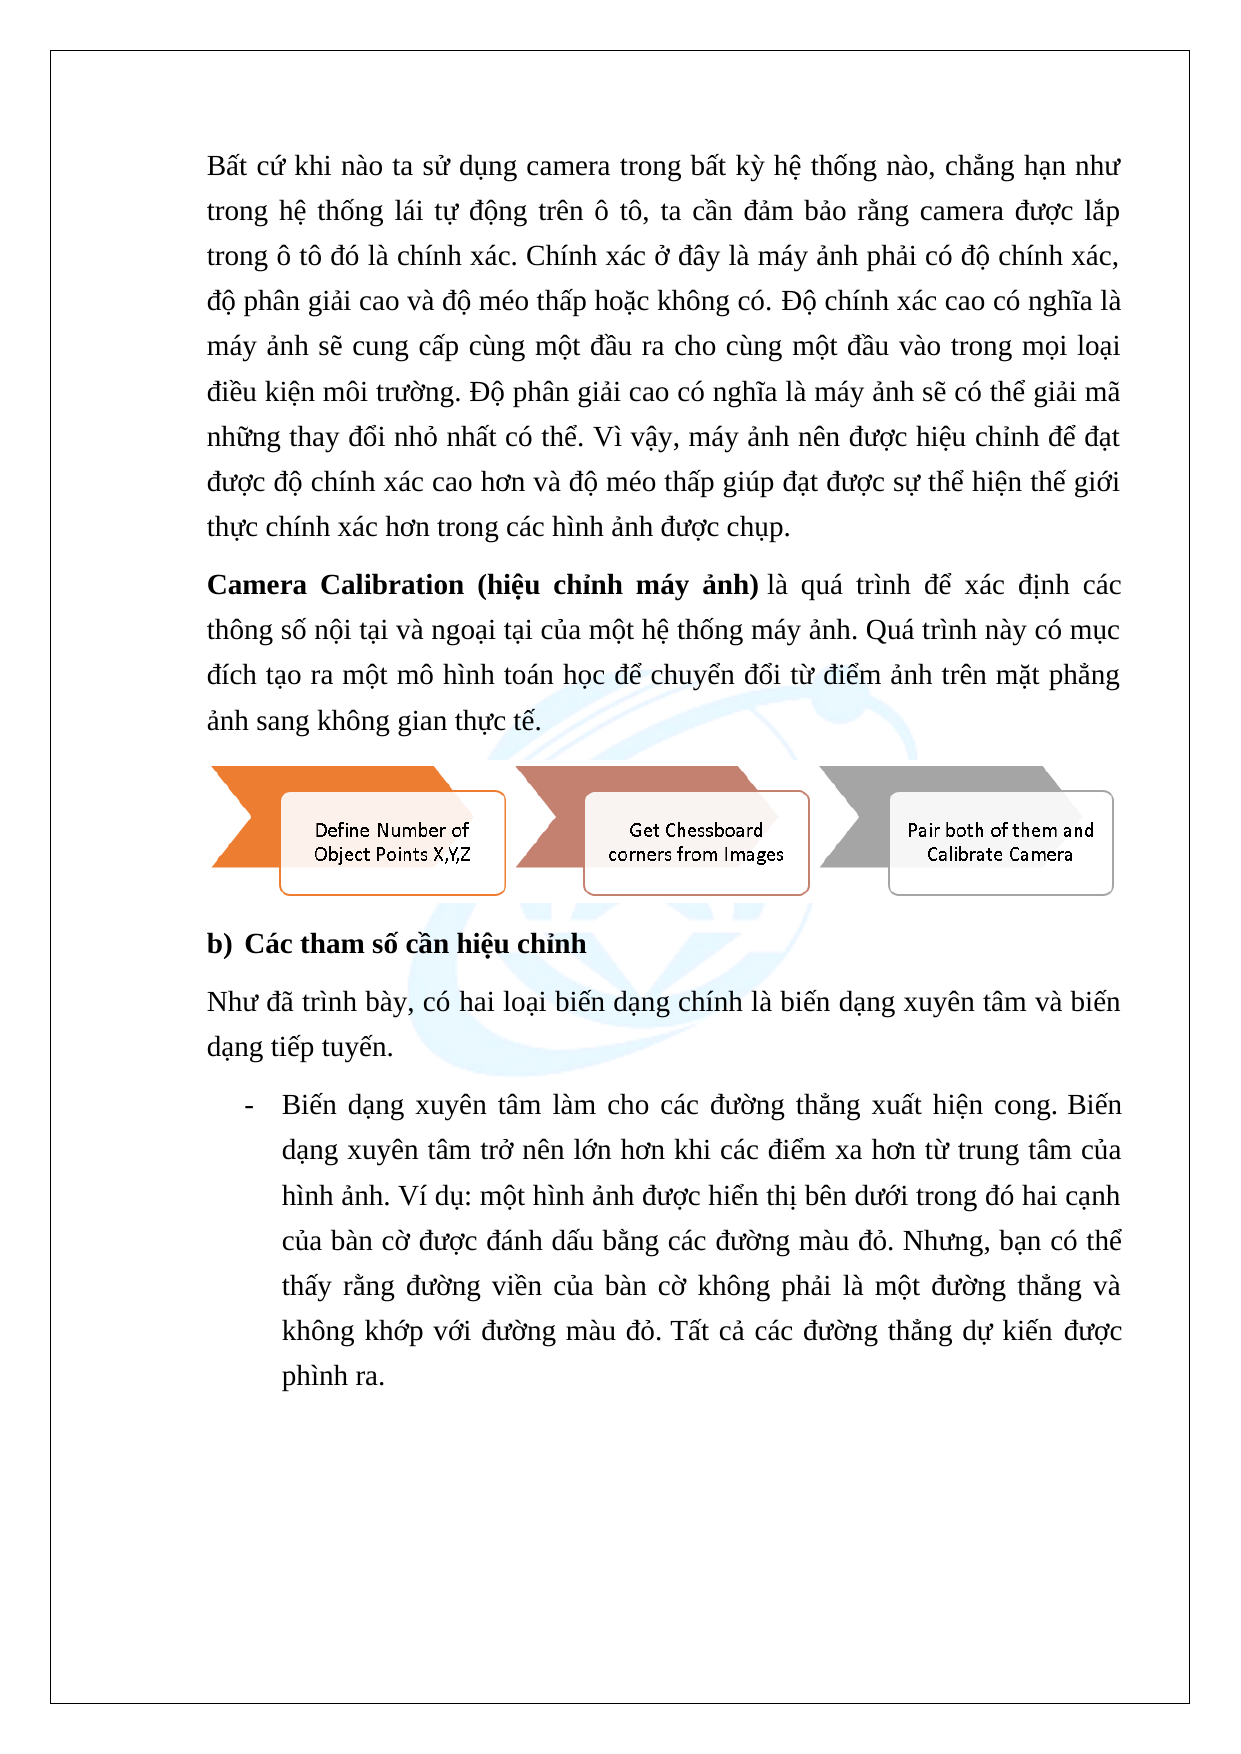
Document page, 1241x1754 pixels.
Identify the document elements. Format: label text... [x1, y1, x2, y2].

text Camera Calibration (hiệu chỉnh máy ảnh) là quá trình để xác định các thông số nội tại và ngoại tại của một hệ thống máy ảnh. Quá trình này có mục đích tạo ra một mô hình toán học để chuyển đổi từ điểm ảnh trên mặt phẳng ảnh sang không gian thực tế. [207, 567, 1122, 736]
subtitle Các tham số cần hiệu chỉnh [207, 927, 1122, 960]
list Biến dạng xuyên tâm làm cho các đường thẳng xuất hiện cong. Biến dạng xuyên tâm trở nên lớn hơn khi các điểm xa hơn từ trung tâm của hình ảnh. Ví dụ: một hình ảnh được hiển thị bên dưới trong đó hai cạnh của bàn cờ được đánh dấu bằng các đường màu đỏ. Nhưng, bạn có thể thấy rằng đường viền của bàn cờ không phải là một đường thẳng và không khớp với đường màu đỏ. Tất cả các đường thẳng dự kiến ​​​​được phình ra. [244, 1087, 1122, 1392]
picture [206, 760, 1123, 903]
text Như đã trình bày, có hai loại biến dạng chính là biến dạng xuyên tâm và biến dạng tiếp tuyến. [207, 984, 1122, 1063]
text Bất cứ khi nào ta sử dụng camera trong bất kỳ hệ thống nào, chẳng hạn như trong hệ thống lái tự động trên ô tô, ta cần đảm bảo rằng camera được lắp trong ô tô đó là chính xác. Chính xác ở đây là máy ảnh phải có độ chính xác, độ phân giải cao và độ méo thấp hoặc không có. Độ chính xác cao có nghĩa là máy ảnh sẽ cung cấp cùng một đầu ra cho cùng một đầu vào trong mọi loại điều kiện môi trường. Độ phân giải cao có nghĩa là máy ảnh sẽ có thể giải mã những thay đổi nhỏ nhất có thể. Vì vậy, máy ảnh nên được hiệu chỉnh để đạt được độ chính xác cao hơn và độ méo thấp giúp đạt được sự thể hiện thế giới thực chính xác hơn trong các hình ảnh được chụp. [207, 148, 1122, 543]
